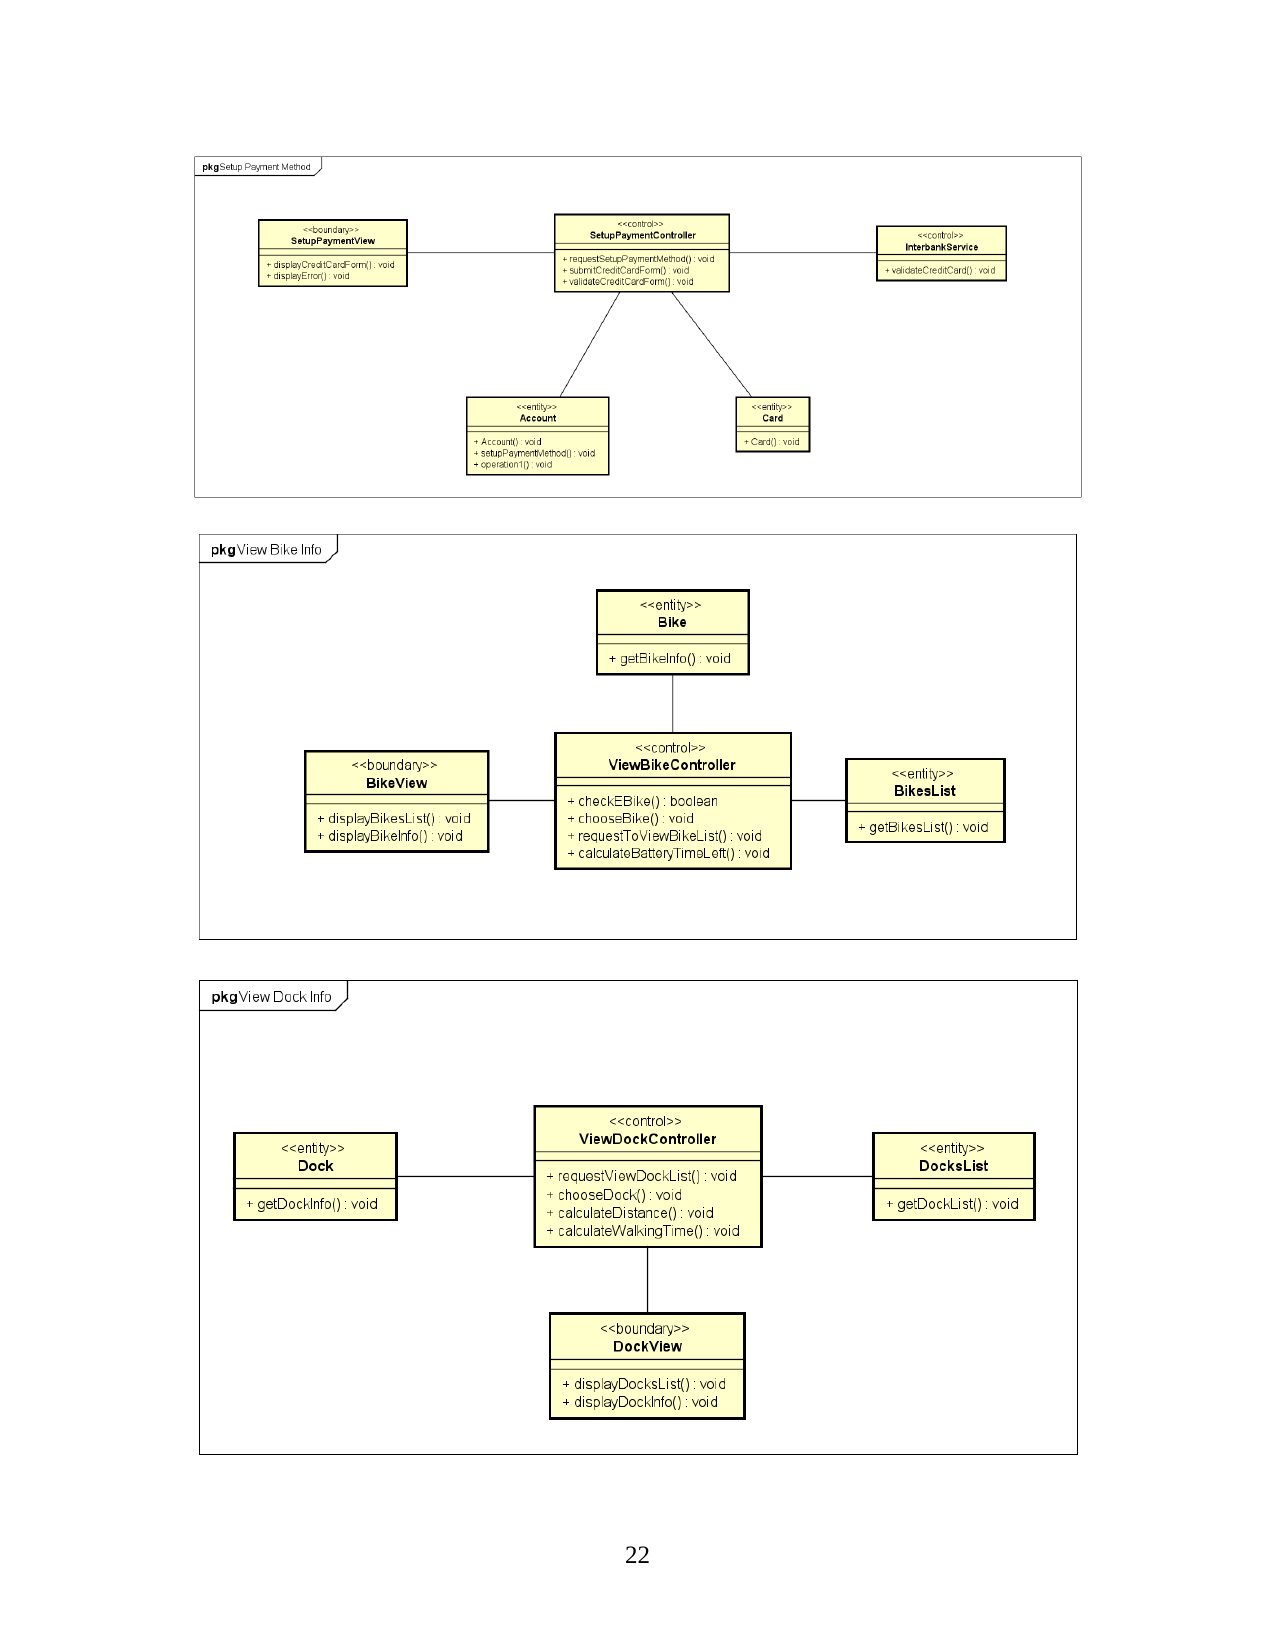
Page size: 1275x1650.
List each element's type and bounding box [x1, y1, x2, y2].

picture [187, 522, 1088, 951]
picture [187, 968, 1088, 1465]
picture [187, 150, 1088, 504]
